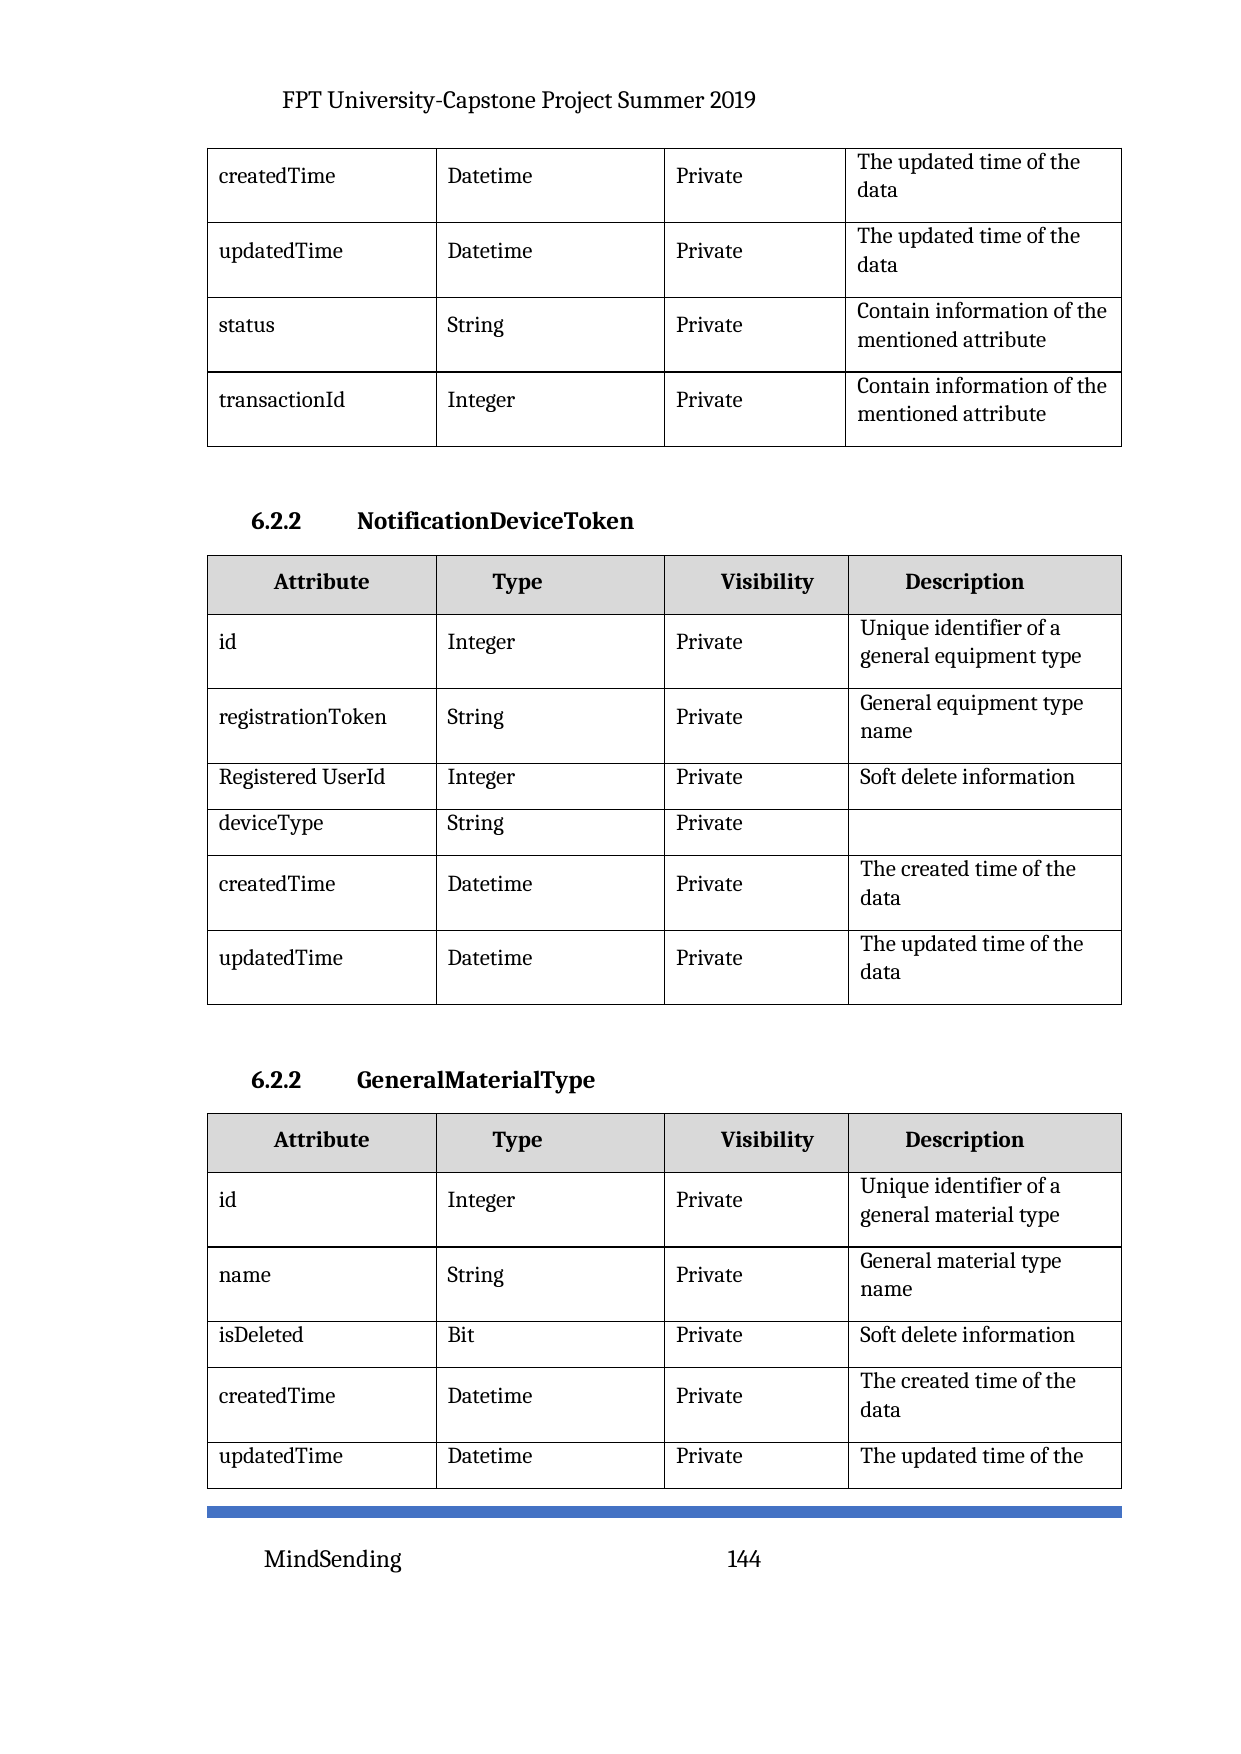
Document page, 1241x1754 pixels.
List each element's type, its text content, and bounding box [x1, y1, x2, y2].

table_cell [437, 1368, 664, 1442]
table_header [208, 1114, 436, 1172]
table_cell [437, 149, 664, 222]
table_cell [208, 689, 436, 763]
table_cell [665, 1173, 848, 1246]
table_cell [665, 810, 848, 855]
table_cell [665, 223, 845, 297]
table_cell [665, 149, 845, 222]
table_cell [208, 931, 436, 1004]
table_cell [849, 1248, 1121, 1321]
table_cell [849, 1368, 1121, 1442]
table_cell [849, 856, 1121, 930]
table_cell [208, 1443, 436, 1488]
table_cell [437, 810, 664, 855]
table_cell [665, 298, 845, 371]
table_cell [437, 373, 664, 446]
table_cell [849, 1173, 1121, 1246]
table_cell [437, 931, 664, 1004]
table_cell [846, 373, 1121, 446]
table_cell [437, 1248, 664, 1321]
subtitle GeneralMaterialType [206, 1066, 1122, 1094]
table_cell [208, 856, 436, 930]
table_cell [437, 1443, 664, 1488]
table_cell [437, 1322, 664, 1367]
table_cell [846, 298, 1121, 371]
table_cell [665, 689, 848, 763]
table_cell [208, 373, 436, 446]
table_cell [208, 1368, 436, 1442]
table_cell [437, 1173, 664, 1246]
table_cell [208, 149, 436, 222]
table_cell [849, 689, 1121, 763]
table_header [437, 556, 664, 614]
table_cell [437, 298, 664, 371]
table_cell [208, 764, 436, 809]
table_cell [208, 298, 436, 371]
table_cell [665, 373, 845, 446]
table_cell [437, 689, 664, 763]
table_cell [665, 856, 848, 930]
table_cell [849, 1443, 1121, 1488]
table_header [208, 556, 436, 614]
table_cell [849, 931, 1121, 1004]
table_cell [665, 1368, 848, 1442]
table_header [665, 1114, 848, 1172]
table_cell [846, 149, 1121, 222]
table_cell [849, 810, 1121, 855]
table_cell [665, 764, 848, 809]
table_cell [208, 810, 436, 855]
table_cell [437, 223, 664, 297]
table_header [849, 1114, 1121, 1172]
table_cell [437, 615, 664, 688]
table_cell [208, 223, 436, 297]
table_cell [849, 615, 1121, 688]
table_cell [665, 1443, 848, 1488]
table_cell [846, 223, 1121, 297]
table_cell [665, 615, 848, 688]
subtitle NotificationDeviceToken [206, 507, 1122, 536]
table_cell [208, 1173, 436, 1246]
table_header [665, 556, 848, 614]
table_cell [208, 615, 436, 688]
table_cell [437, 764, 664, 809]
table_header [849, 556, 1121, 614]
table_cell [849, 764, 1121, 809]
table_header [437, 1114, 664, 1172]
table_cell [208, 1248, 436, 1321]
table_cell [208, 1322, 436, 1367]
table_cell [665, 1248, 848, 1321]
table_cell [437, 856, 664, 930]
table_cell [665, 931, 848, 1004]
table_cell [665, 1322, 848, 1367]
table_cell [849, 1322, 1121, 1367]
